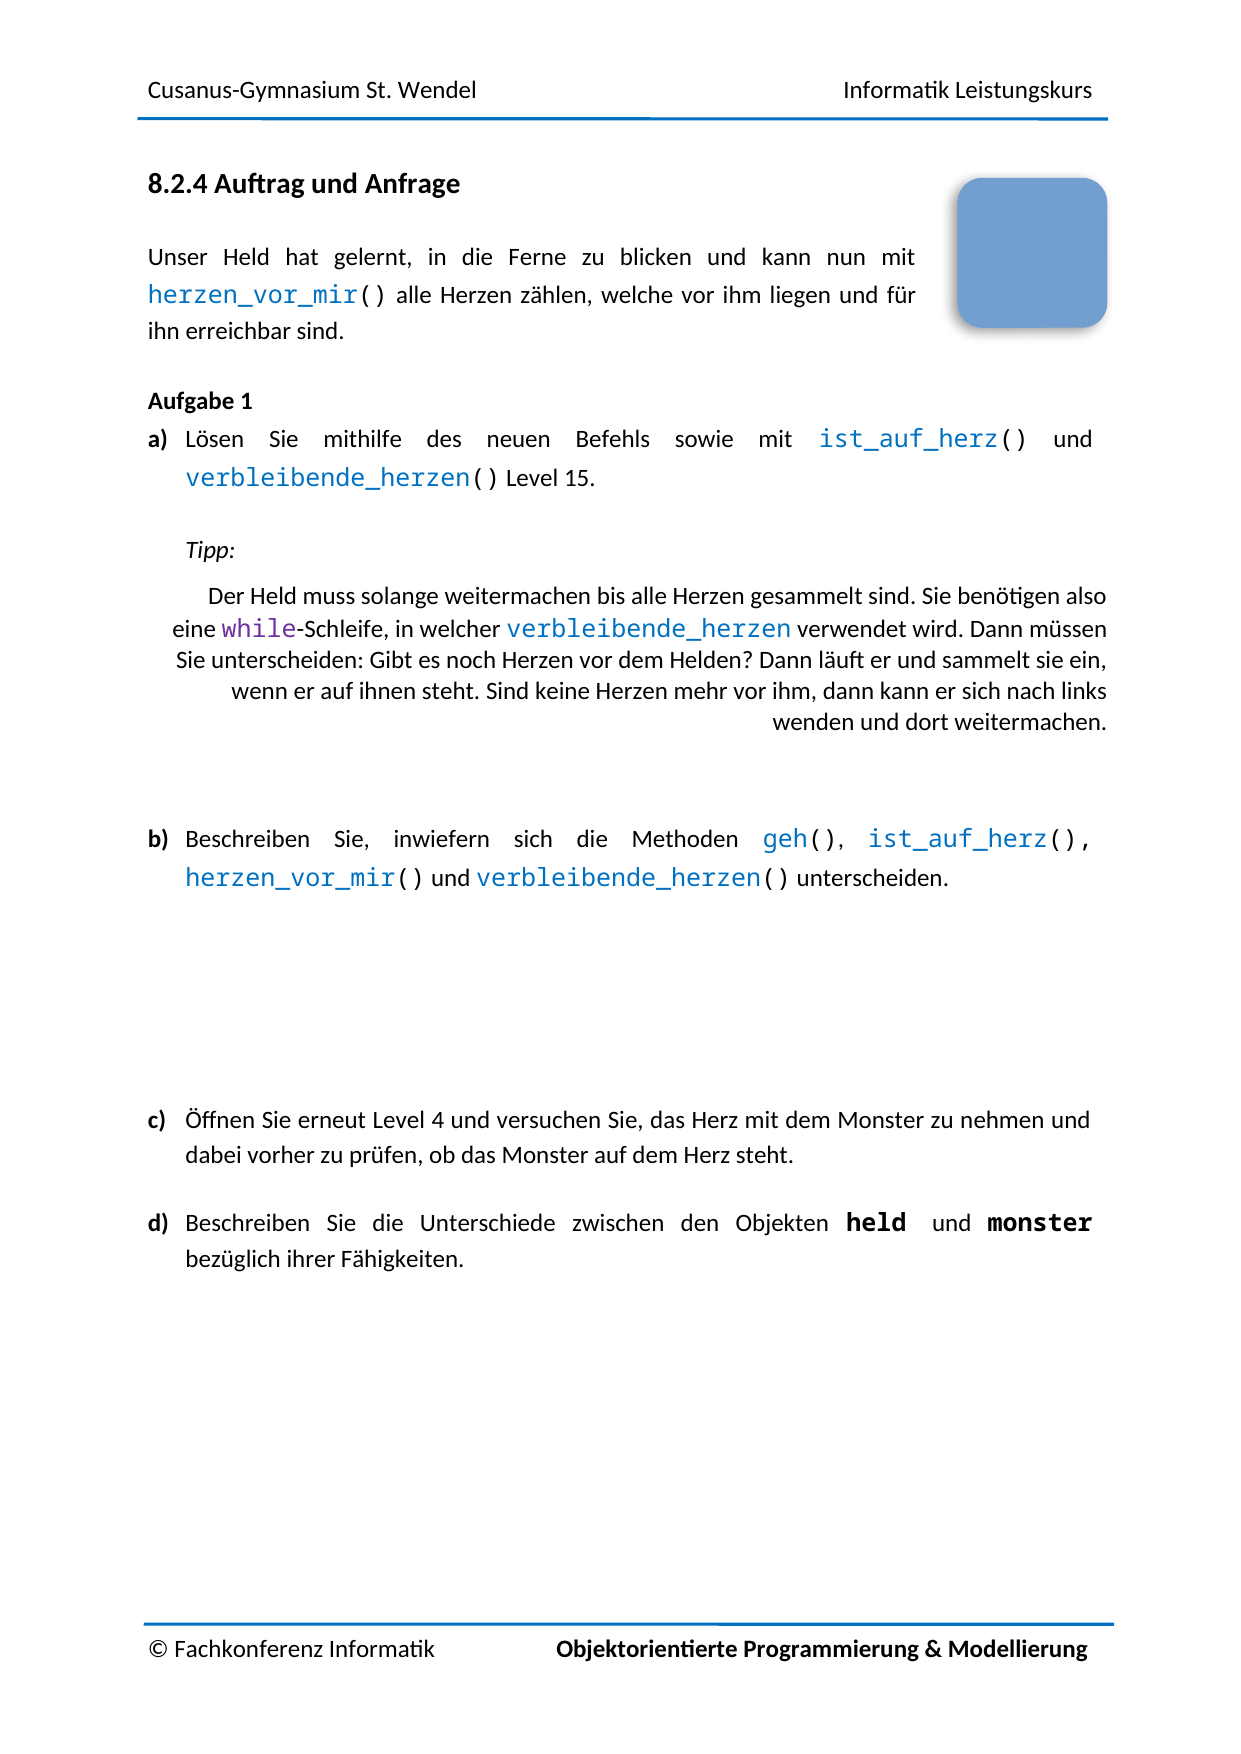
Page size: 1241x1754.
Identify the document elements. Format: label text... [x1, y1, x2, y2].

list Beschreiben Sie die Unterschiede zwischen den Objekten held und monster bezüglich ihrer Fähigkeiten. [148, 1205, 1093, 1274]
list Lösen Sie mithilfe des neuen Befehls sowie mit ist_auf_herz() und verbleibende_herzen() Level 15. [148, 420, 1093, 494]
list Öffnen Sie erneut Level 4 und versuchen Sie, das Herz mit dem Monster zu nehmen und dabei vorher zu prüfen, ob das Monster auf dem Herz steht. [148, 1104, 1093, 1170]
text 8.2.4 Auftrag und Anfrage [148, 165, 1093, 201]
picture [957, 177, 1108, 328]
text Aufgabe 1 [148, 385, 1093, 416]
list Tipp: [185, 534, 1093, 564]
list Beschreiben Sie, inwiefern sich die Methoden geh(), ist_auf_herz(), herzen_vor_mir() und verbleibende_herzen() unterscheiden. [148, 604, 1093, 894]
text Unser Held hat gelernt, in die Ferne zu blicken und kann nun mit herzen_vor_mir() alle Herzen zählen, welche vor ihm liegen und für ihn erreichbar sind. [148, 241, 1093, 346]
